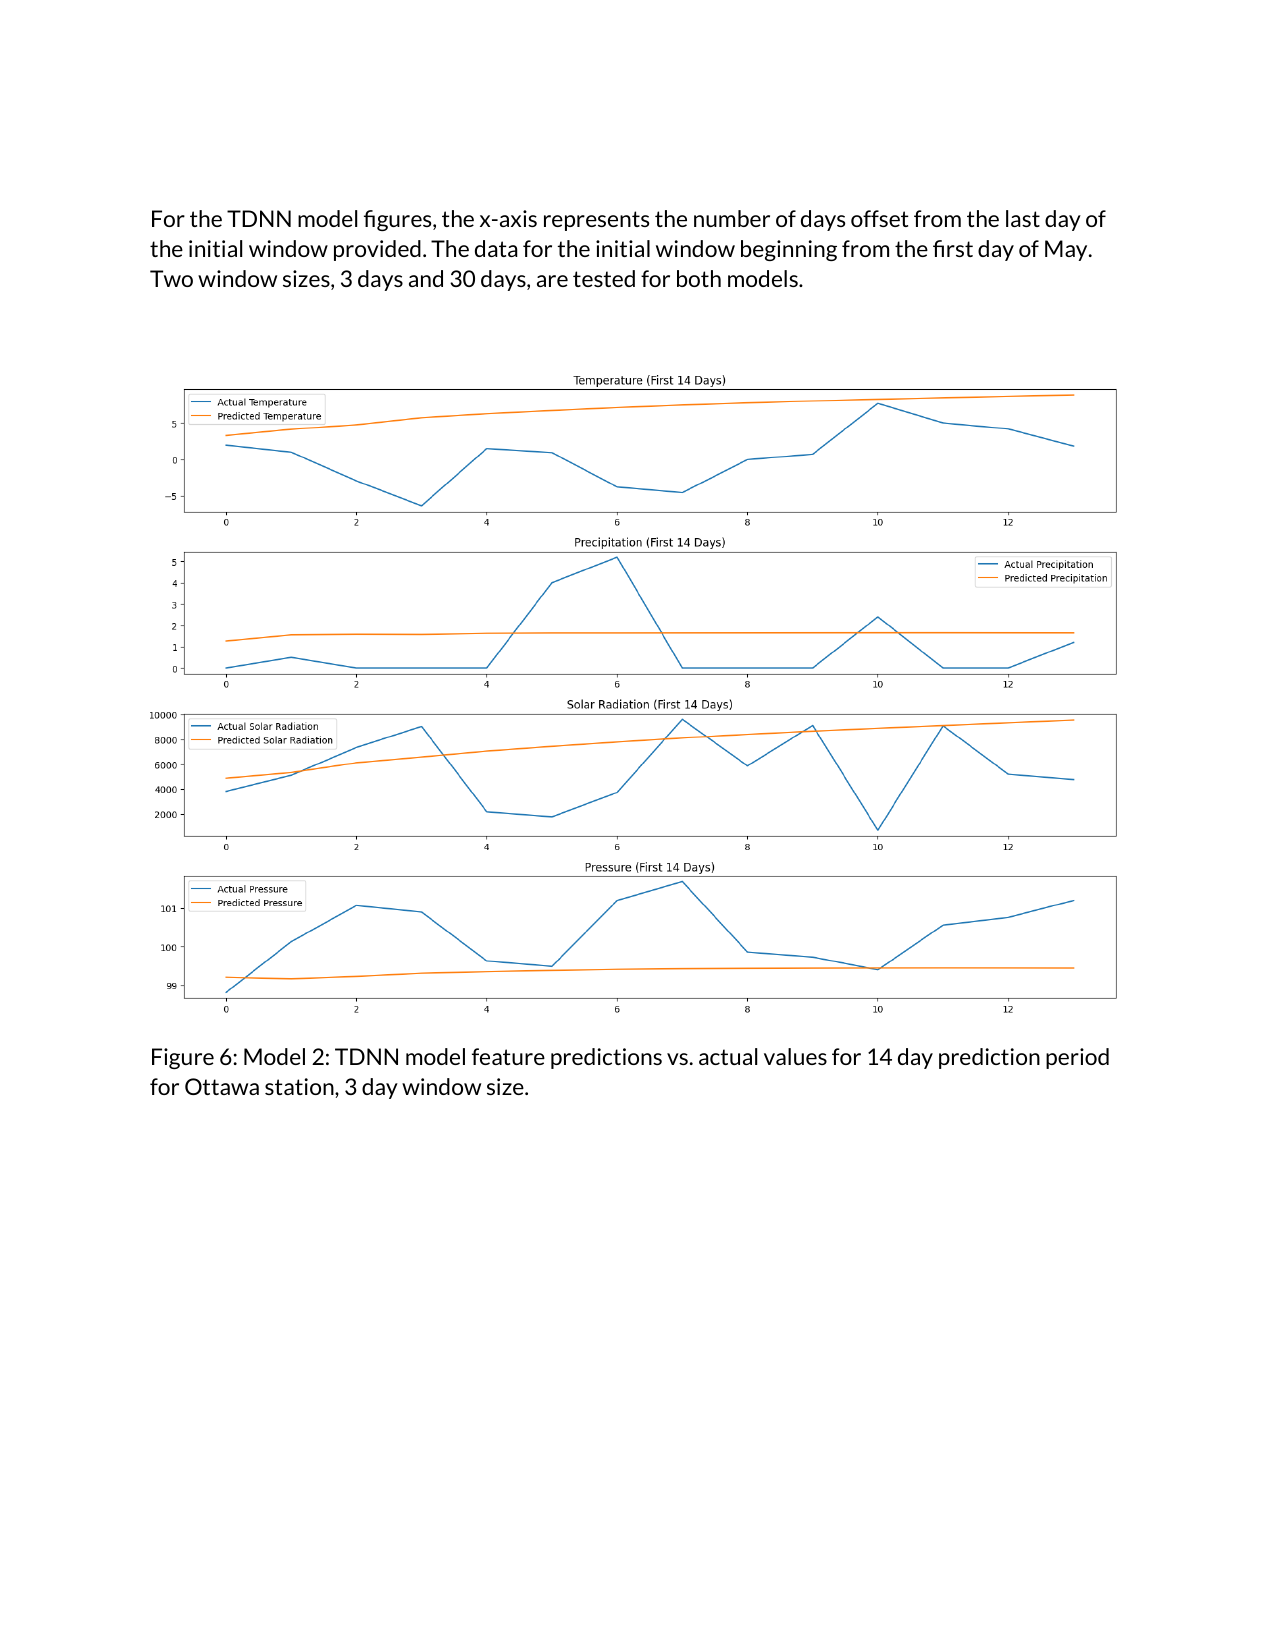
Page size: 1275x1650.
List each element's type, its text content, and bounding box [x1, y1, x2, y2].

text For the TDNN model figures, the x-axis represents the number of days offset from the last day of the initial window provided. The data for the initial window beginning from the first day of May. Two window sizes, 3 days and 30 days, are tested for both models. [150, 205, 1125, 292]
picture [150, 373, 1125, 1016]
text Figure 6: Model 2: TDNN model feature predictions vs. actual values for 14 day prediction period for Ottawa station, 3 day window size. [150, 1043, 1125, 1100]
